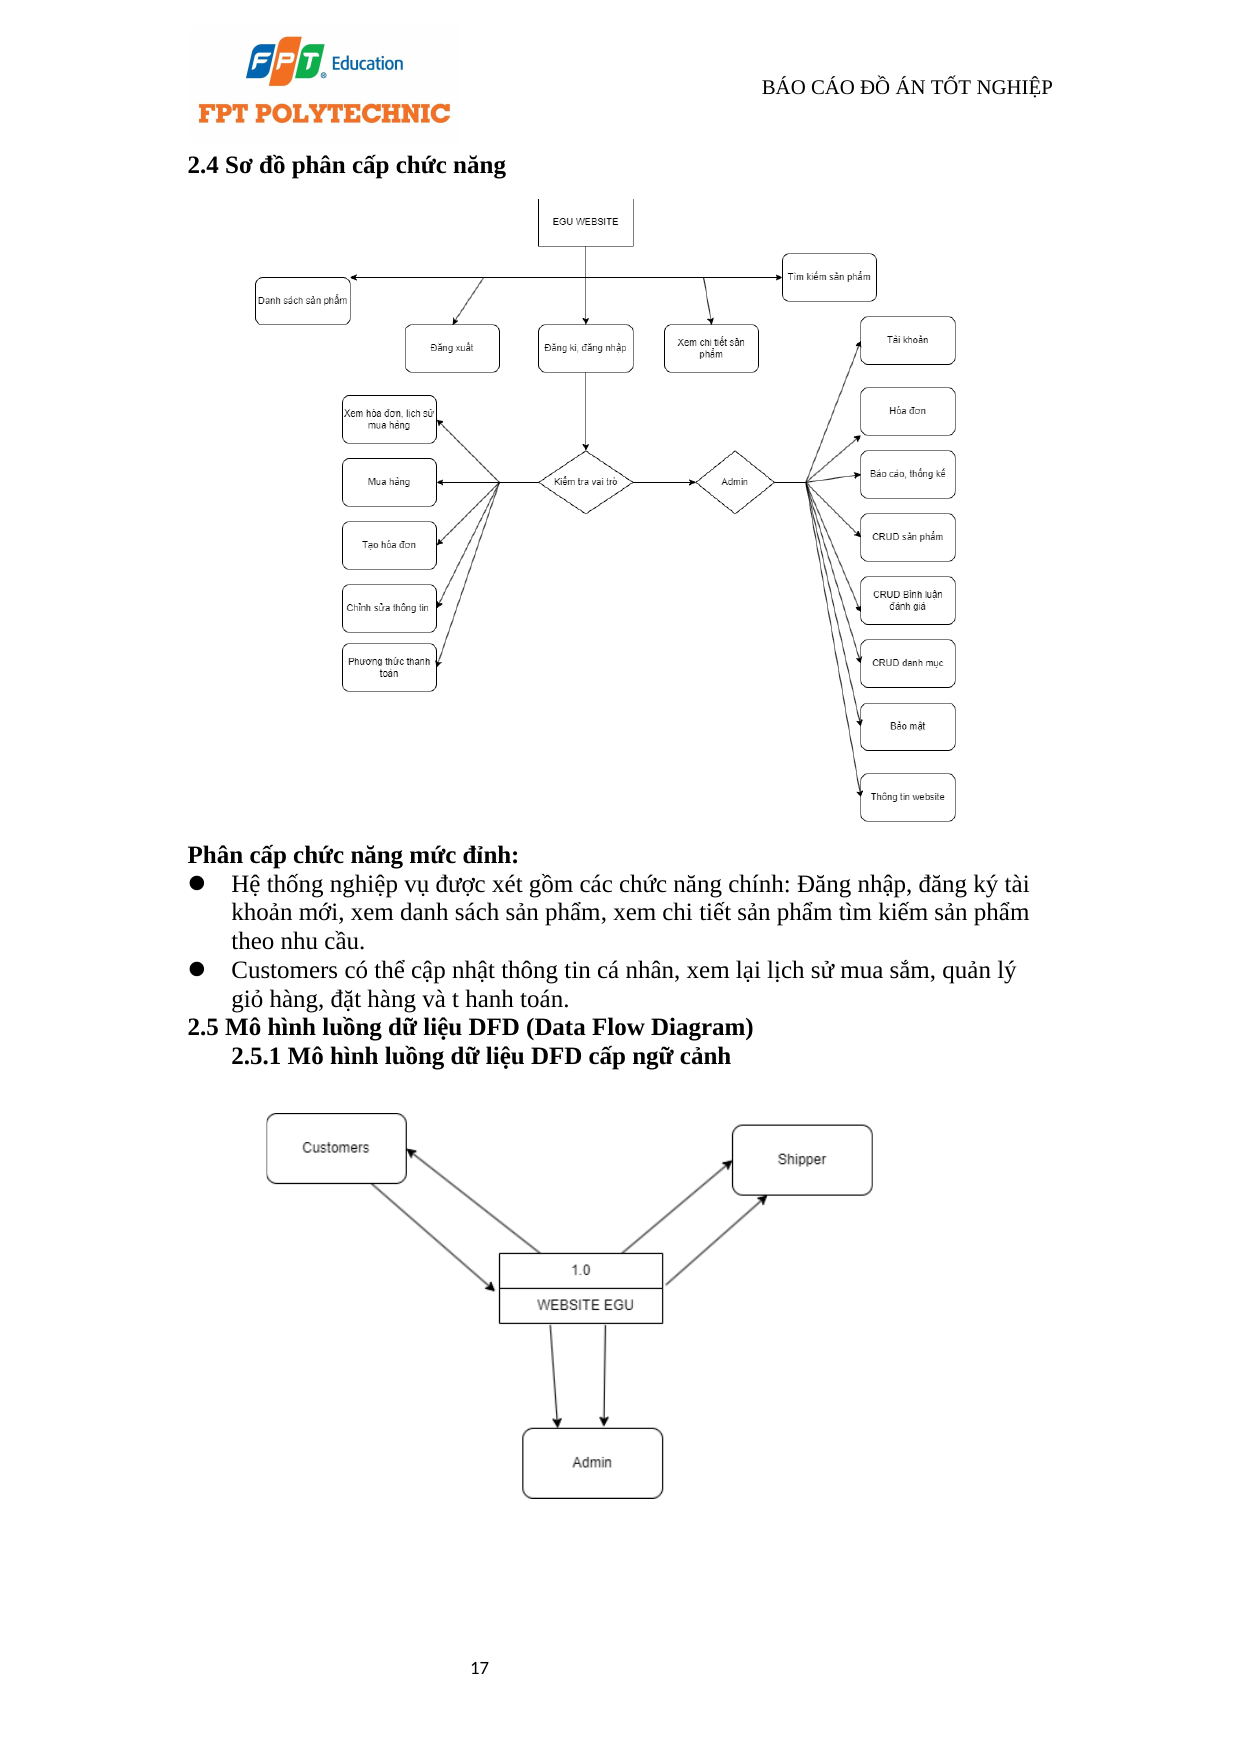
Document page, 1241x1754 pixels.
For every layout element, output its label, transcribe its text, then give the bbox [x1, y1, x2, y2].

list Customers có thể cập nhật thông tin cá nhân, xem lại lịch sử mua sắm, quản lý giỏ hàng, đặt hàng và t hanh toán. [187, 955, 1053, 1012]
text Phân cấp chức năng mức đỉnh: [187, 840, 1053, 869]
picture [266, 1113, 873, 1499]
text 2.4 Sơ đồ phân cấp chức năng [187, 150, 1053, 179]
list Hệ thống nghiệp vụ được xét gồm các chức năng chính: Đăng nhập, đăng ký tài khoản mới, xem danh sách sản phẩm, xem chi tiết sản phẩm tìm kiếm sản phẩm theo nhu cầu. [187, 869, 1053, 955]
text 2.5 Mô hình luồng dữ liệu DFD (Data Flow Diagram) [187, 1012, 1053, 1041]
text 2.5.1 Mô hình luồng dữ liệu DFD cấp ngữ cảnh [187, 1041, 1053, 1070]
picture [190, 25, 459, 143]
picture [255, 199, 956, 822]
